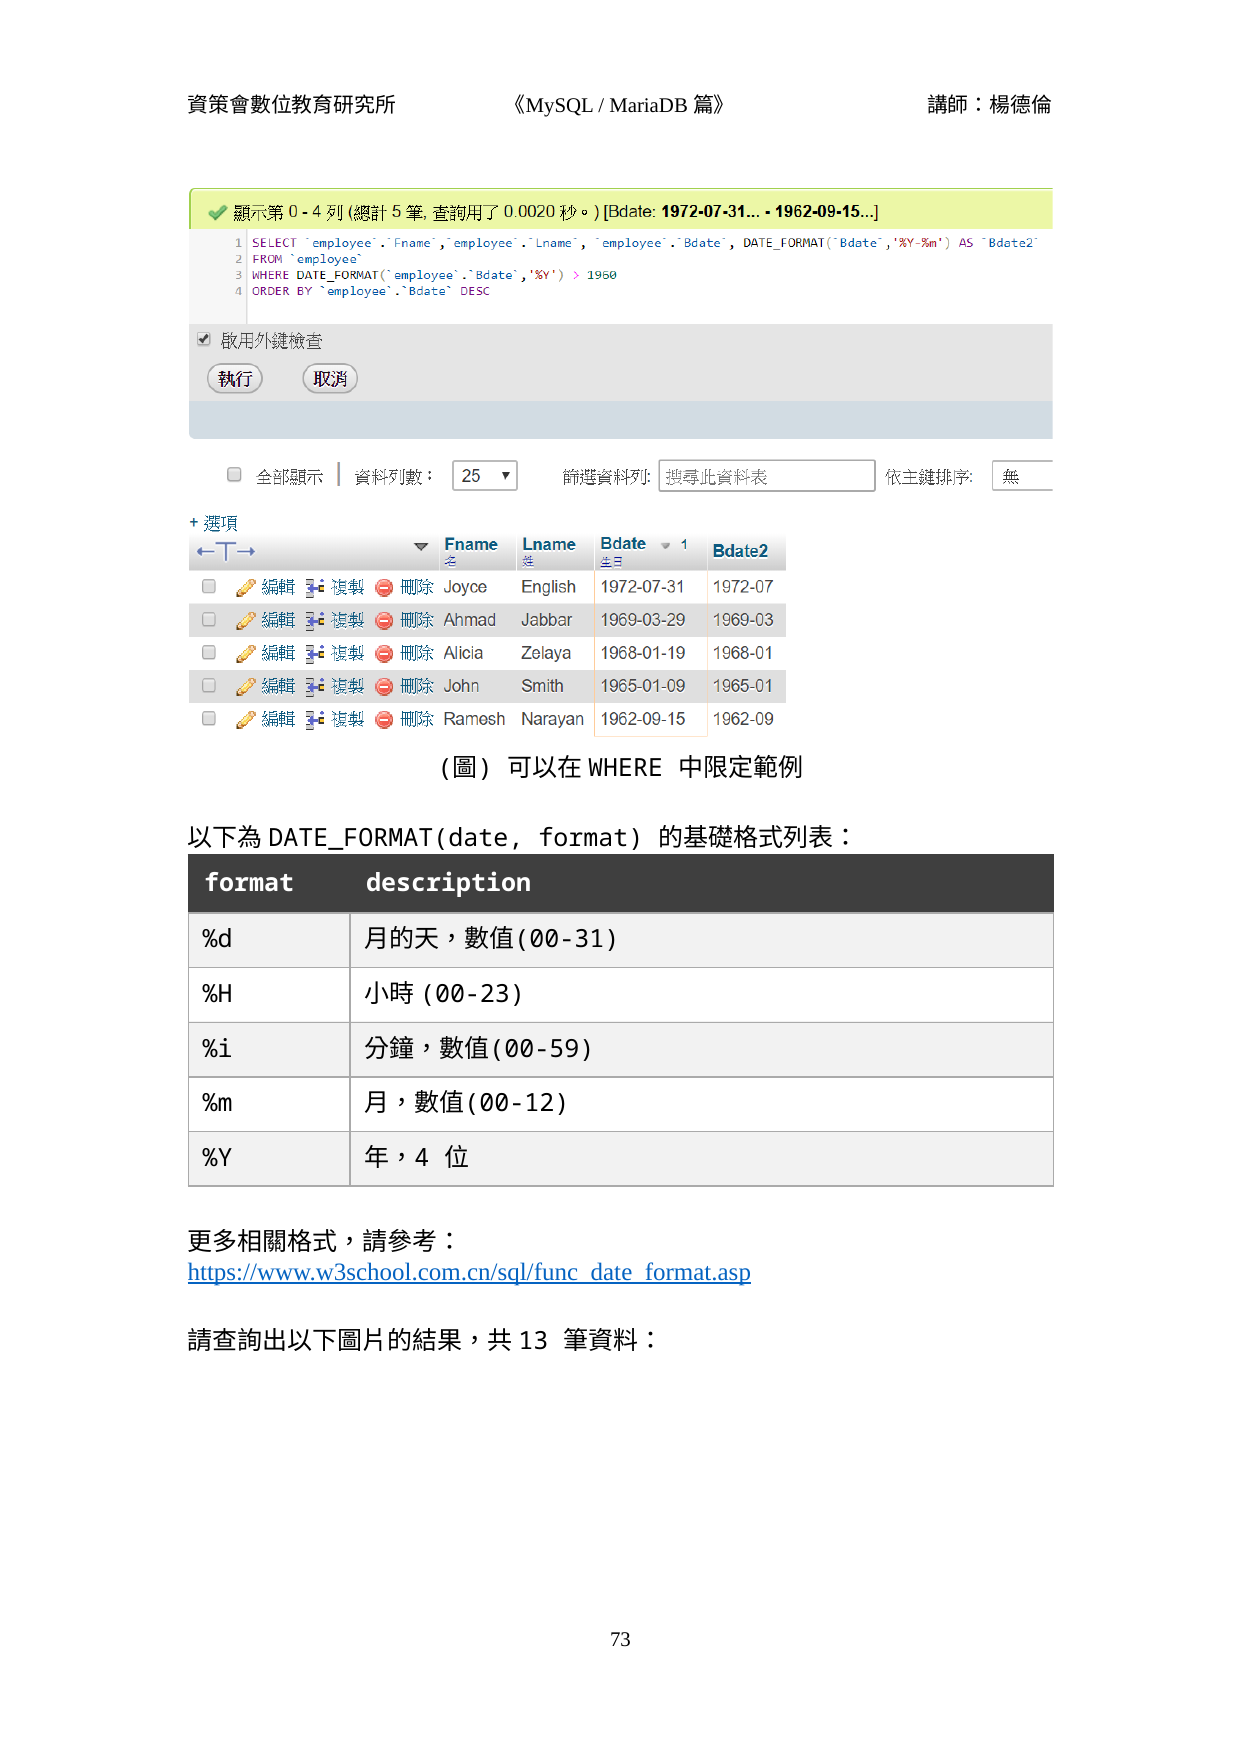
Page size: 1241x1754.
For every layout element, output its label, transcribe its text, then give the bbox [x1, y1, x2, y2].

text 以下為 DATE_FORMAT(date, format) 的基礎格式列表： [187, 818, 1053, 854]
table_cell 小時 (00-23) [351, 968, 1053, 1021]
table_cell %Y [189, 1132, 349, 1185]
table_header format [189, 856, 349, 912]
table_header description [351, 856, 1053, 912]
table_cell %H [189, 968, 349, 1021]
text 請查詢出以下圖片的結果，共 13 筆資料： [187, 1320, 1053, 1356]
table_cell %i [189, 1023, 349, 1076]
text 更多相關格式，請參考： [187, 1221, 1053, 1257]
table_cell 年，4 位 [351, 1132, 1053, 1185]
table_cell 分鐘，數值(00-59) [351, 1023, 1053, 1076]
table_cell 月，數值(00-12) [351, 1078, 1053, 1131]
picture [187, 184, 1053, 748]
table_cell 月的天，數值(00-31) [351, 914, 1053, 967]
text https://www.w3school.com.cn/sql/func_date_format.asp [187, 1257, 1053, 1286]
table_cell %d [189, 914, 349, 967]
text (圖) 可以在 WHERE 中限定範例 [187, 748, 1053, 784]
table_cell %m [189, 1078, 349, 1131]
